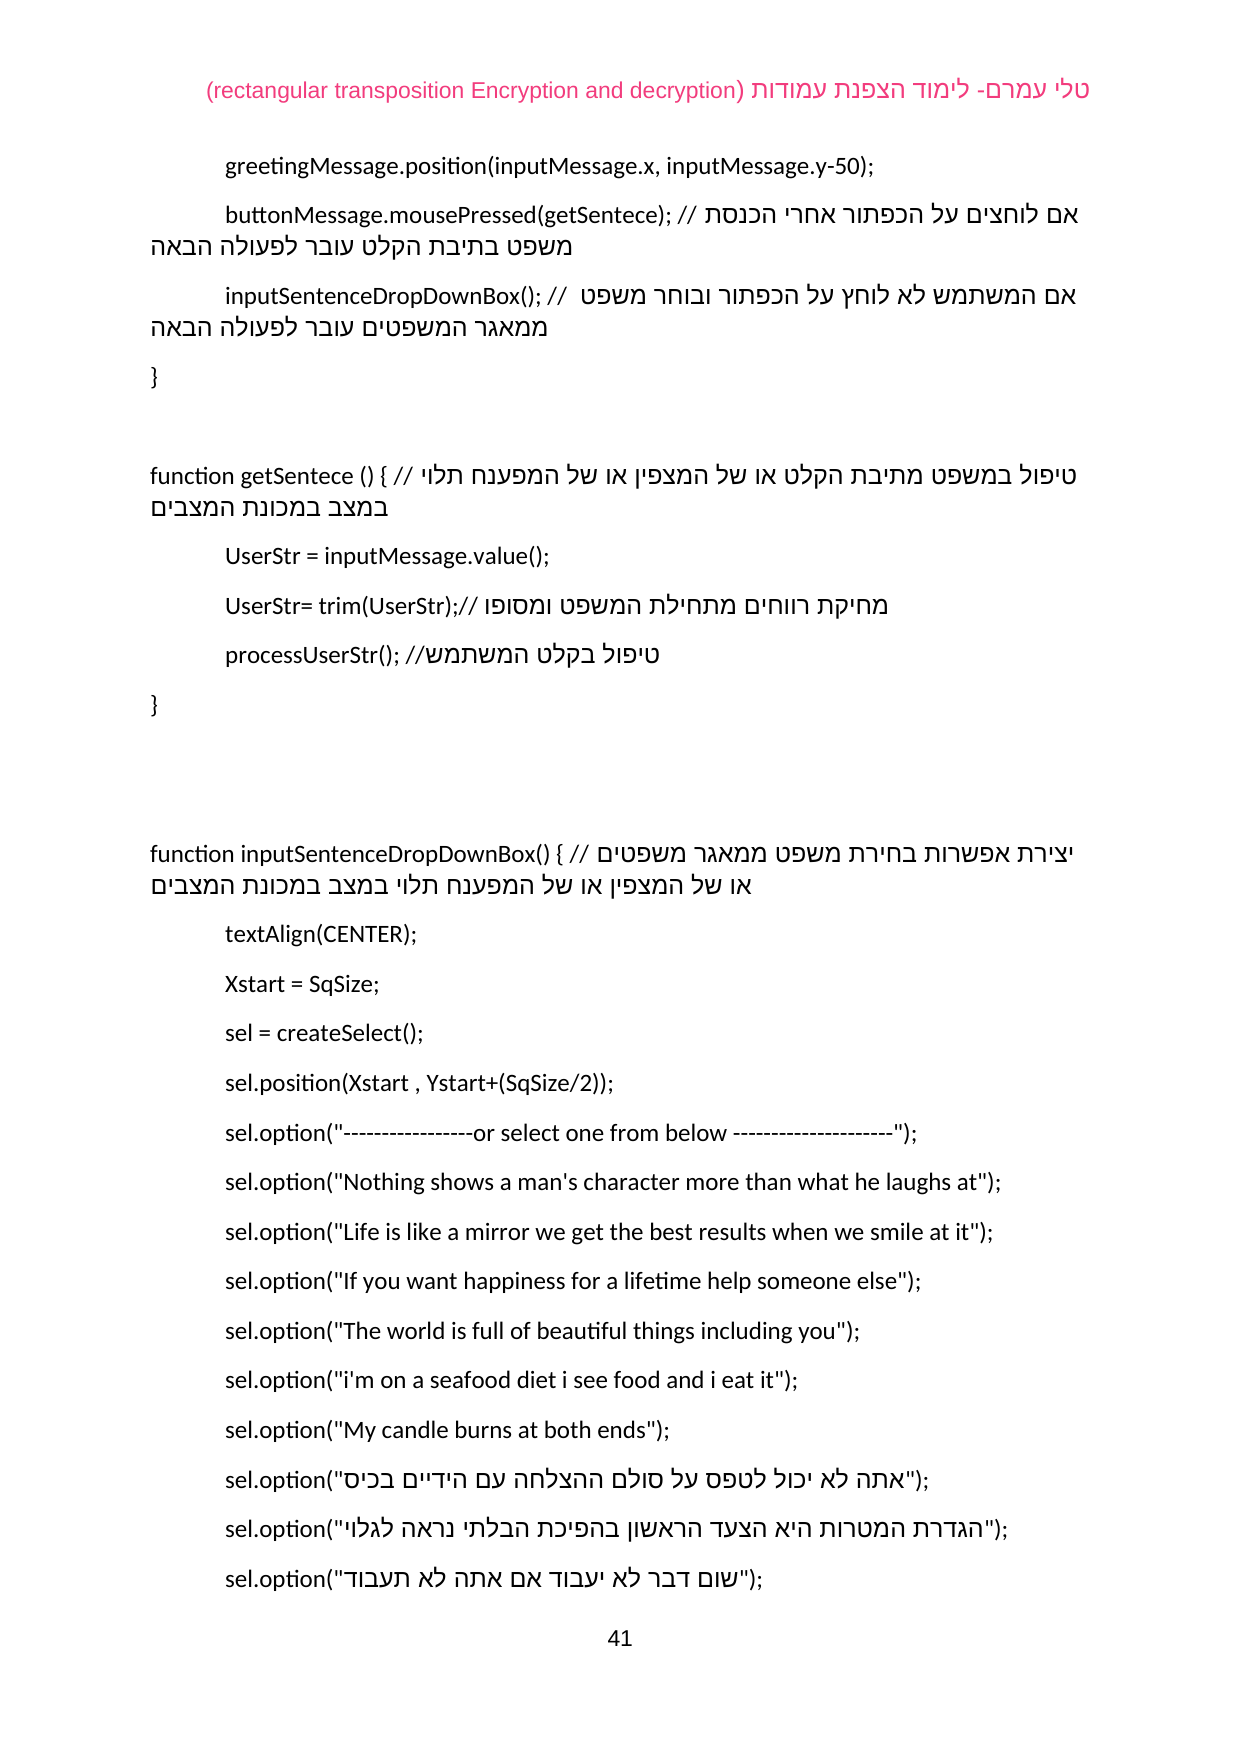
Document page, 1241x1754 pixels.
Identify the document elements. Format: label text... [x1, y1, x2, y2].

text greetingMessage.position(inputMessage.x, inputMessage.y-50); [150, 150, 1090, 181]
text function inputSentenceDropDownBox() { //יצירת אפשרות בחירת משפט ממאגר משפטים או של המצפין או של המפענח תלוי במצב במכונת המצבים [150, 838, 1090, 899]
text sel.option("If you want happiness for a lifetime help someone else"); [150, 1265, 1090, 1296]
text sel.option("-----------------or select one from below ---------------------"); [150, 1117, 1090, 1147]
text function getSentece () { //טיפול במשפט מתיבת הקלט או של המצפין או של המפענח תלוי במצב במכונת המצבים [150, 460, 1090, 521]
text } [150, 361, 1090, 391]
text sel.option("הגדרת המטרות היא הצעד הראשון בהפיכת הבלתי נראה לגלוי"); [150, 1513, 1090, 1544]
text sel.option("Nothing shows a man's character more than what he laughs at"); [150, 1166, 1090, 1197]
text textAlign(CENTER); [150, 918, 1090, 949]
text } [150, 689, 1090, 719]
text sel.option("שום דבר לא יעבוד אם אתה לא תעבוד"); [150, 1563, 1090, 1593]
text inputSentenceDropDownBox(); // אם המשתמש לא לוחץ על הכפתור ובוחר משפט ממאגר המשפטים עובר לפעולה הבאה [150, 280, 1090, 342]
text sel.option("The world is full of beautiful things including you"); [150, 1315, 1090, 1346]
text Xstart = SqSize; [150, 968, 1090, 998]
text UserStr = inputMessage.value(); [150, 540, 1090, 571]
text UserStr= trim(UserStr);// מחיקת רווחים מתחילת המשפט ומסופו [150, 590, 1090, 620]
text processUserStr(); //טיפול בקלט המשתמש [150, 639, 1090, 670]
text sel.option("אתה לא יכול לטפס על סולם ההצלחה עם הידיים בכיס"); [150, 1464, 1090, 1494]
text sel.option("i'm on a seafood diet i see food and i eat it"); [150, 1364, 1090, 1395]
text sel.option("My candle burns at both ends"); [150, 1414, 1090, 1445]
text sel.position(Xstart , Ystart+(SqSize/2)); [150, 1067, 1090, 1098]
text sel.option("Life is like a mirror we get the best results when we smile at it"); [150, 1216, 1090, 1246]
text sel = createSelect(); [150, 1017, 1090, 1048]
text buttonMessage.mousePressed(getSentece); //אם לוחצים על הכפתור אחרי הכנסת משפט בתיבת הקלט עובר לפעולה הבאה [150, 199, 1090, 261]
